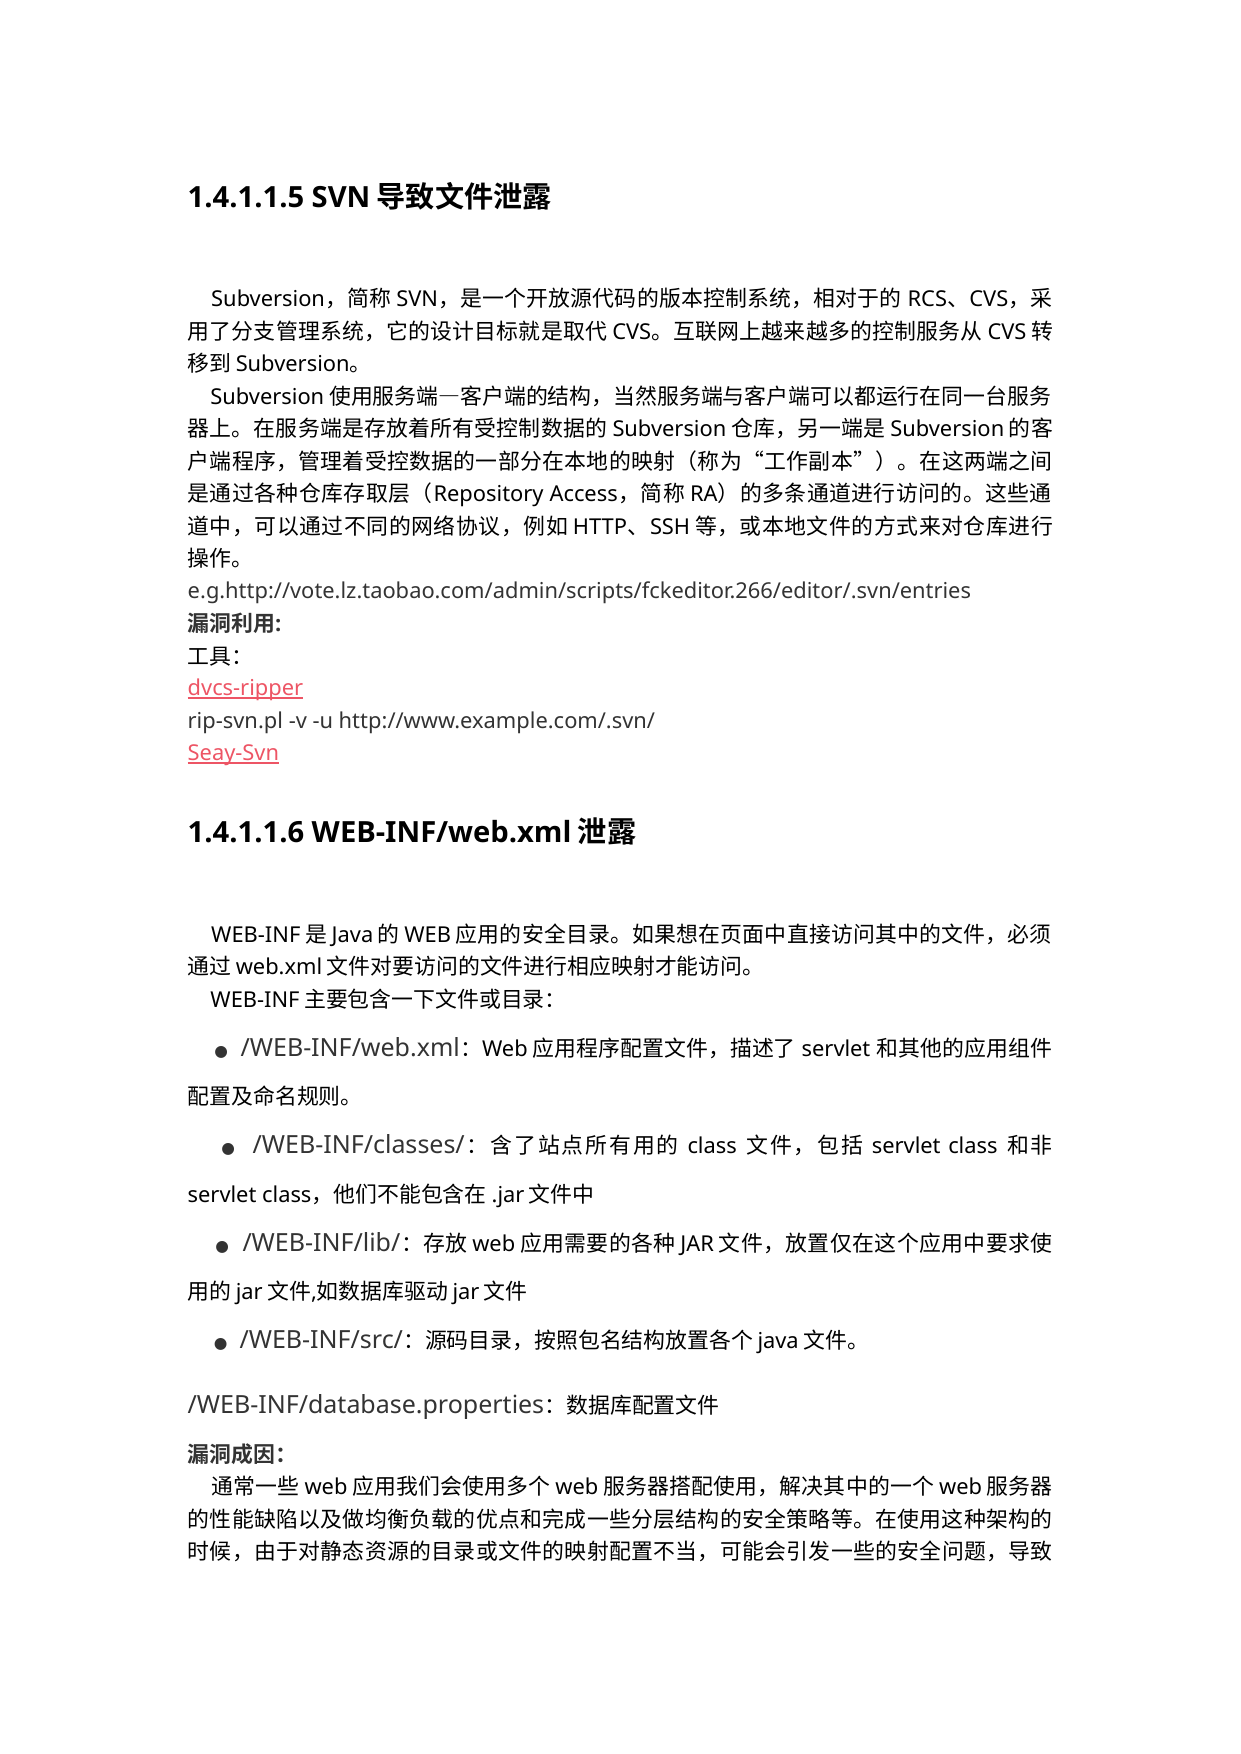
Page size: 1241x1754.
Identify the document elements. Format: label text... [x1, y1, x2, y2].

subtitle 1.4.1.1.5 SVN导致文件泄露 [187, 162, 1053, 227]
text rip-svn.pl -v -u http://www.example.com/.svn/ [187, 703, 1053, 736]
text ● /WEB-INF/web.xml：Web应用程序配置文件，描述了 servlet 和其他的应用组件配置及命名规则。 [187, 1014, 1053, 1111]
text Subversion，简称SVN，是一个开放源代码的版本控制系统，相对于的RCS、CVS，采用了分支管理系统，它的设计目标就是取代CVS。互联网上越来越多的控制服务从CVS转移到Subversion。 [187, 281, 1053, 378]
text ● /WEB-INF/src/：源码目录，按照包名结构放置各个java文件。 [187, 1306, 1053, 1371]
text Subversion使用服务端—客户端的结构，当然服务端与客户端可以都运行在同一台服务器上。在服务端是存放着所有受控制数据的Subversion仓库，另一端是Subversion的客户端程序，管理着受控数据的一部分在本地的映射（称为“工作副本”）。在这两端之间，是通过各种仓库存取层（Repository Access，简称RA）的多条通道进行访问的。这些通道中，可以通过不同的网络协议，例如HTTP、SSH等，或本地文件的方式来对仓库进行操作。 [187, 378, 1053, 573]
text ● /WEB-INF/classes/：含了站点所有用的 class 文件，包括 servlet class 和非servlet class，他们不能包含在 .jar文件中 [187, 1111, 1053, 1209]
text 工具： [187, 638, 1053, 671]
text Seay-Svn [187, 736, 1053, 768]
text WEB-INF是Java的WEB应用的安全目录。如果想在页面中直接访问其中的文件，必须通过web.xml文件对要访问的文件进行相应映射才能访问。 [187, 916, 1053, 981]
subtitle 1.4.1.1.6 WEB-INF/web.xml泄露 [187, 797, 1053, 862]
text /WEB-INF/database.properties：数据库配置文件 [187, 1371, 1053, 1436]
text 漏洞成因： [187, 1436, 1053, 1469]
text 漏洞利用: [187, 606, 1053, 638]
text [187, 1469, 1053, 1566]
text dvcs-ripper [187, 671, 1053, 703]
text e.g.http://vote.lz.taobao.com/admin/scripts/fckeditor.266/editor/.svn/entries [187, 573, 1053, 606]
text WEB-INF主要包含一下文件或目录： [187, 981, 1053, 1014]
text ● /WEB-INF/lib/：存放web应用需要的各种JAR文件，放置仅在这个应用中要求使用的jar文件,如数据库驱动jar文件 [187, 1209, 1053, 1306]
